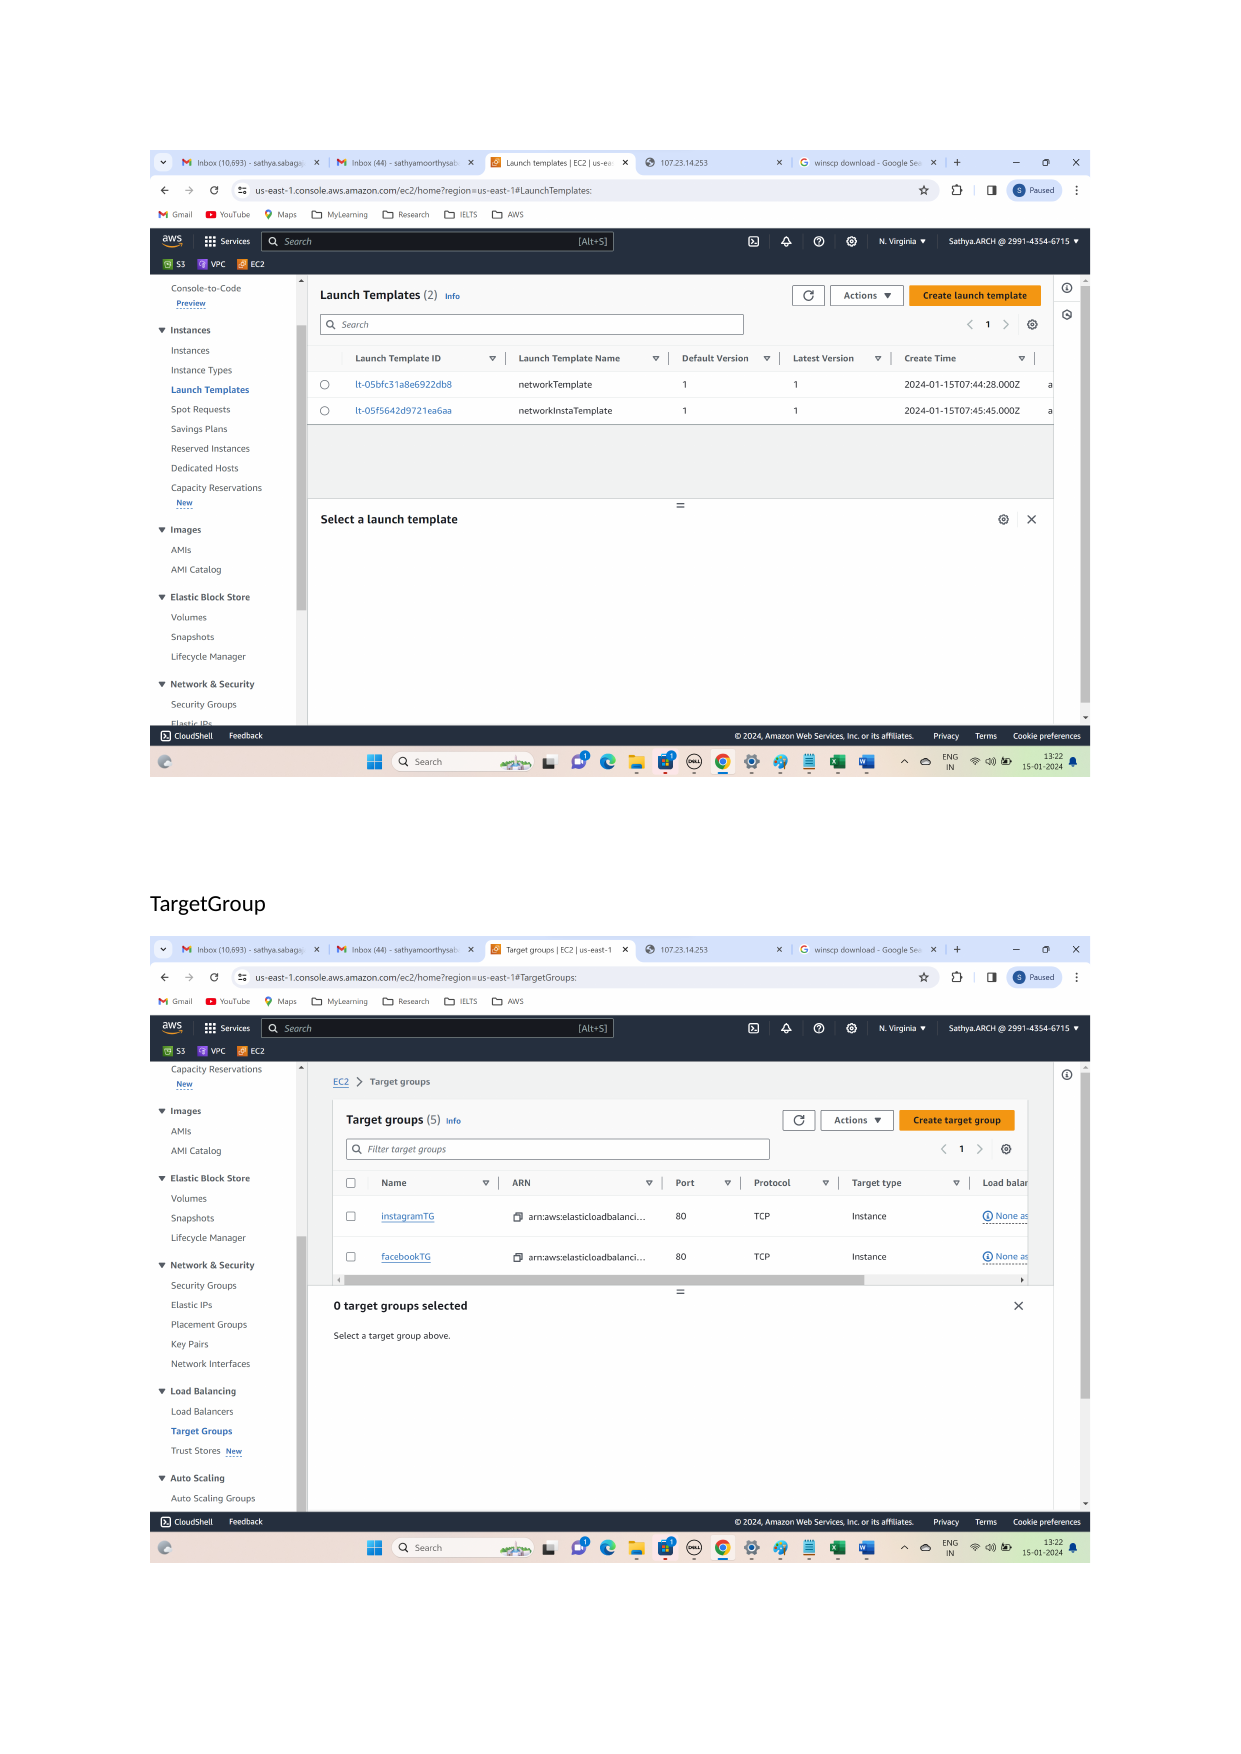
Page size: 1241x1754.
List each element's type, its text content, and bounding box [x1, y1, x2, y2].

picture [150, 936, 1091, 1563]
picture [150, 150, 1091, 777]
text TargetGroup [150, 889, 1090, 917]
